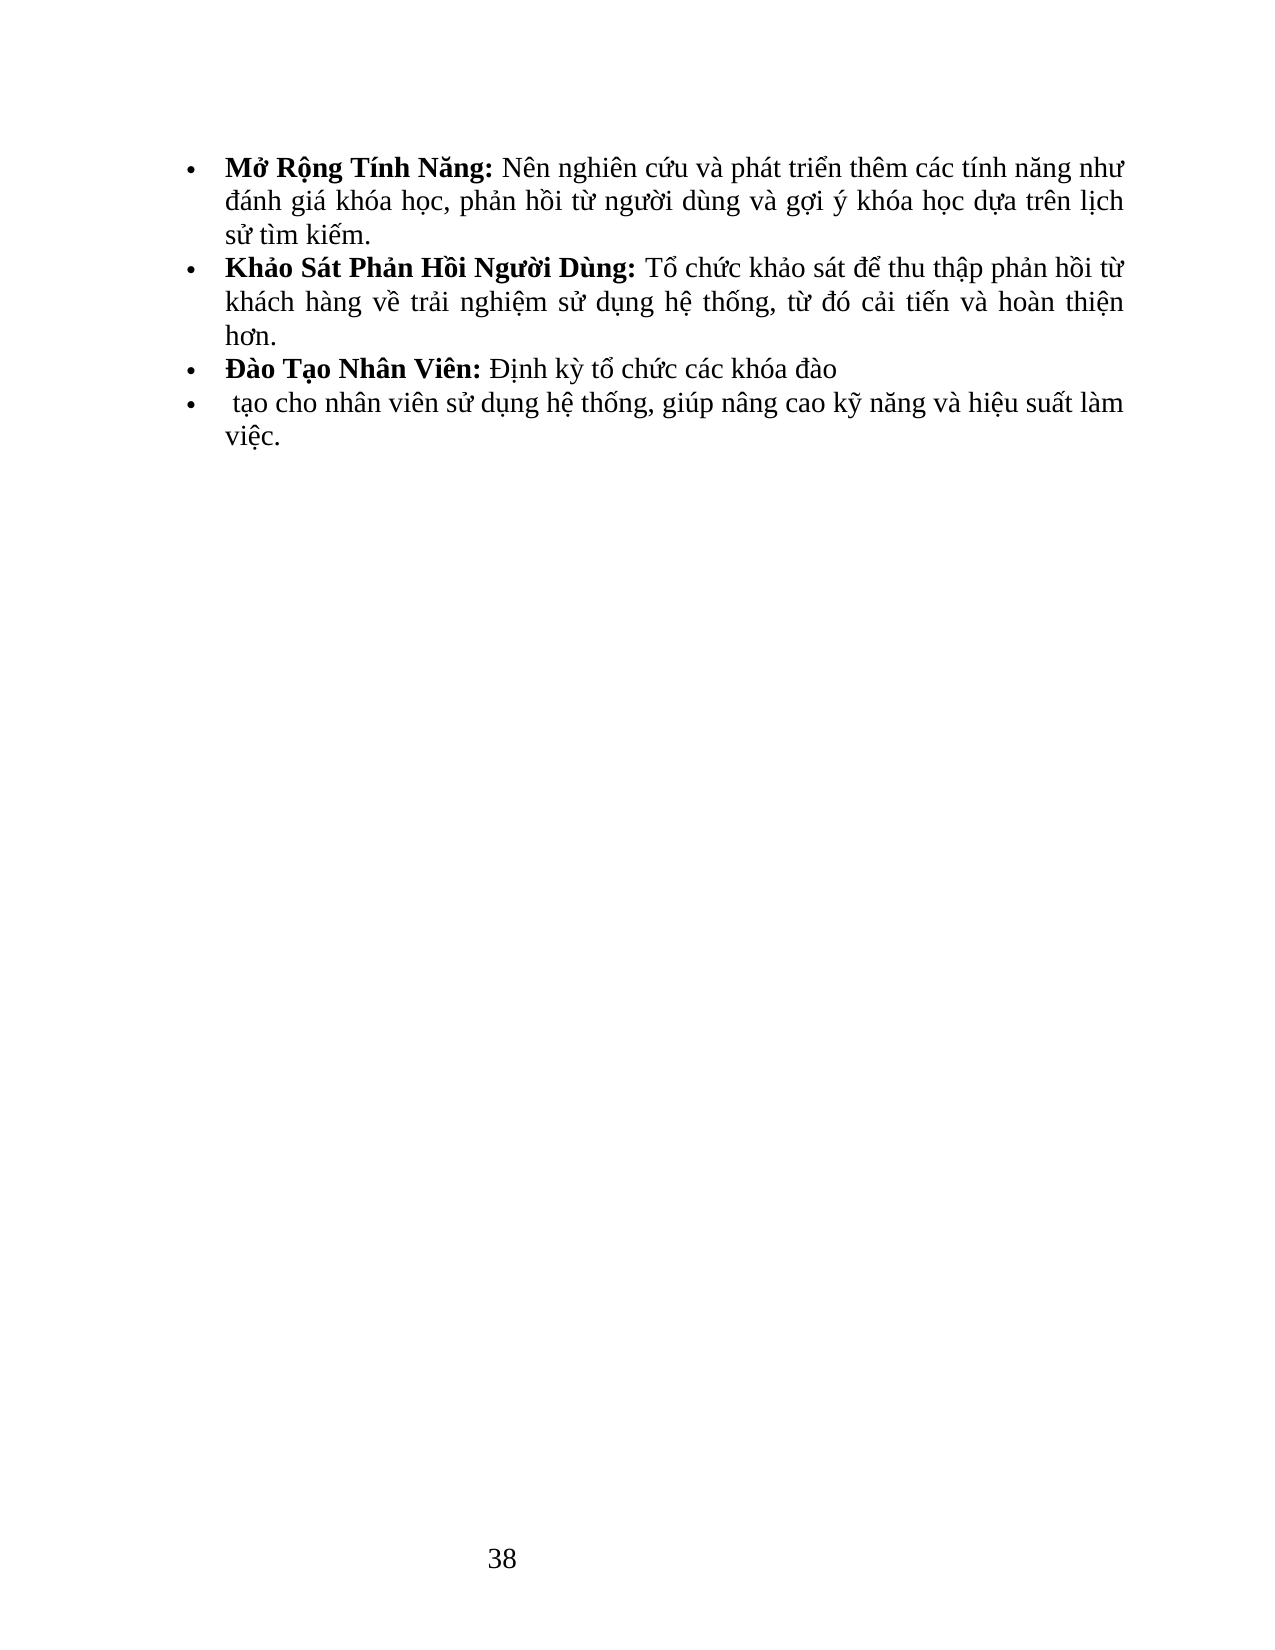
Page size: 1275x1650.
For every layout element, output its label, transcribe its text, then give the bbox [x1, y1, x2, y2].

list Mở Rộng Tính Năng: Nên nghiên cứu và phát triển thêm các tính năng như đánh giá khóa học, phản hồi từ người dùng và gợi ý khóa học dựa trên lịch sử tìm kiếm. [187, 150, 1125, 251]
list tạo cho nhân viên sử dụng hệ thống, giúp nâng cao kỹ năng và hiệu suất làm việc. [187, 385, 1125, 452]
list Khảo Sát Phản Hồi Người Dùng: Tổ chức khảo sát để thu thập phản hồi từ khách hàng về trải nghiệm sử dụng hệ thống, từ đó cải tiến và hoàn thiện hơn. [187, 251, 1125, 351]
list Đào Tạo Nhân Viên: Định kỳ tổ chức các khóa đào [187, 351, 1125, 385]
